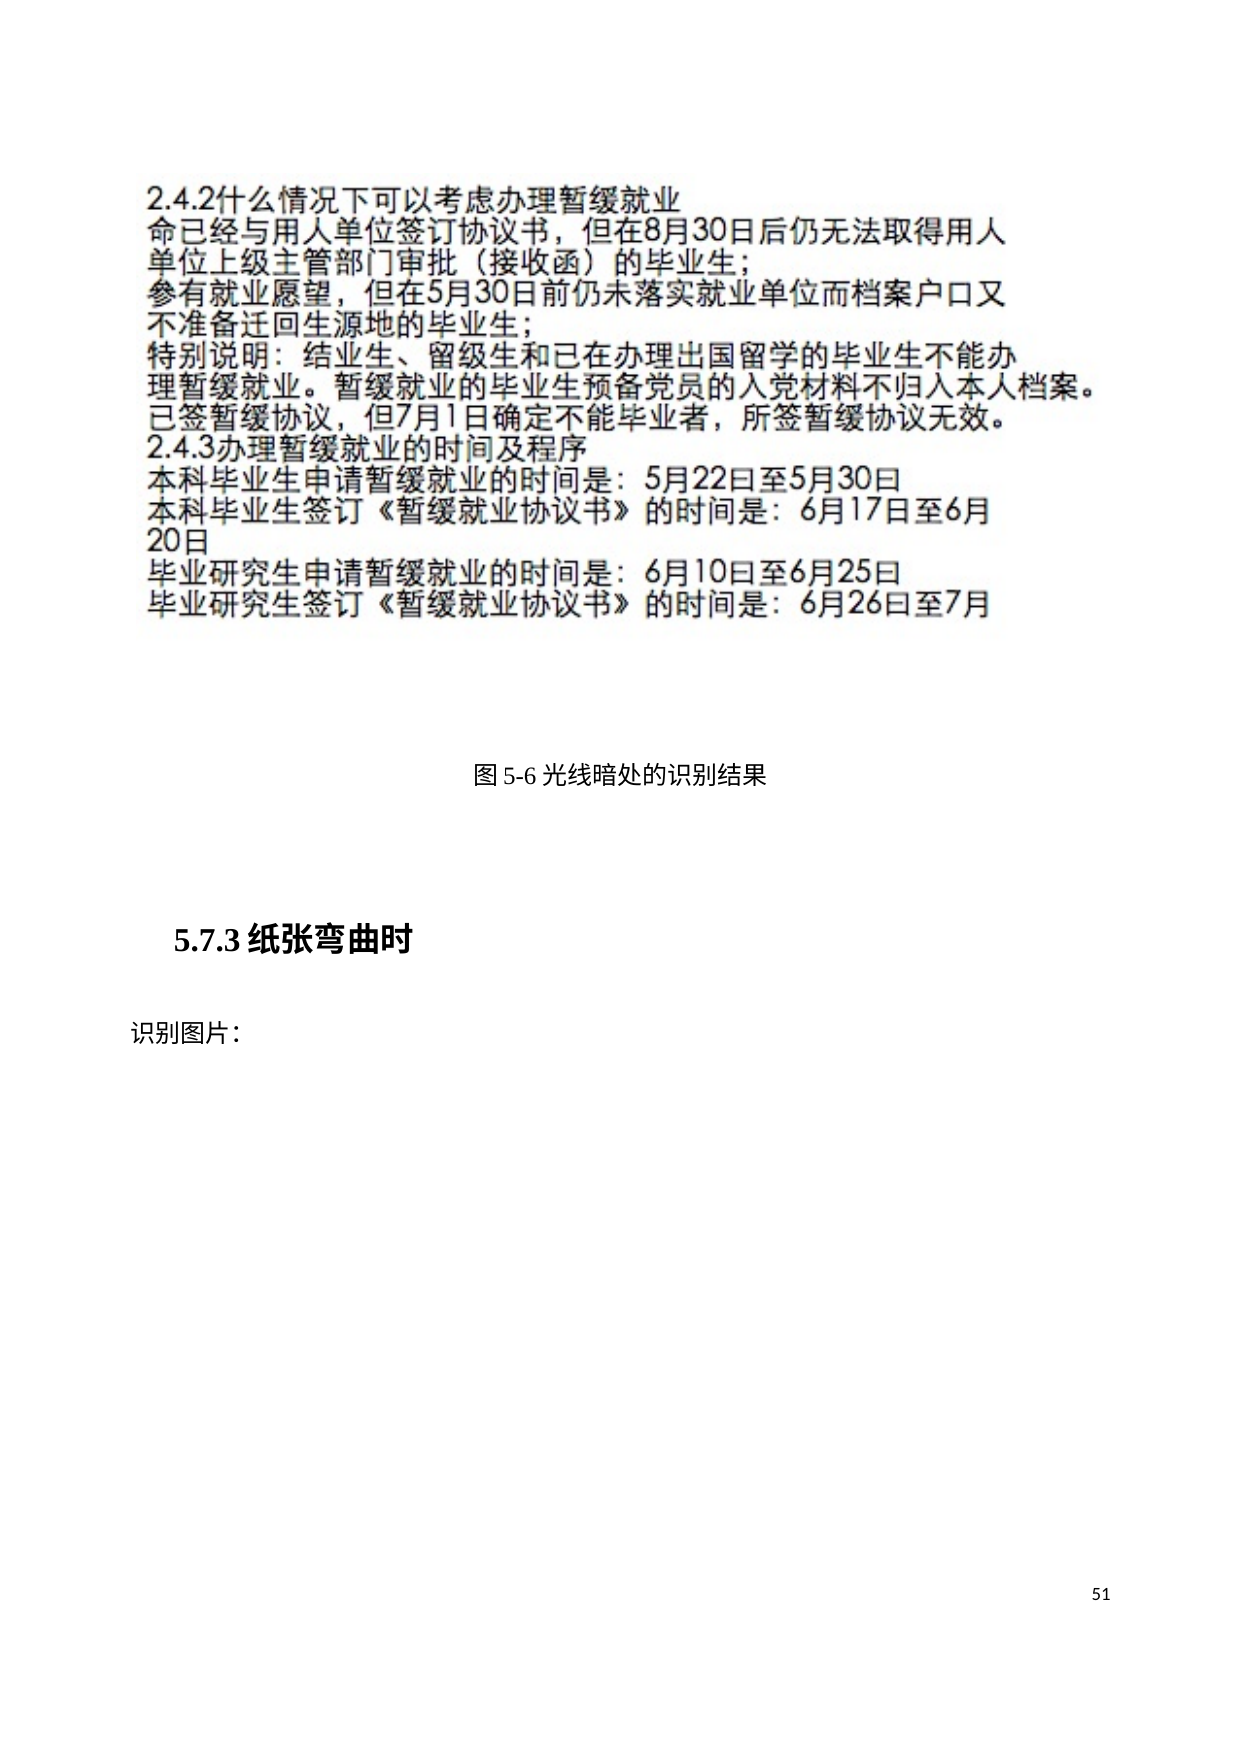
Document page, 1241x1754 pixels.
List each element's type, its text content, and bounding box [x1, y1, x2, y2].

picture [136, 173, 1105, 703]
text 识别图片： [130, 998, 1110, 1066]
text 图5-6 光线暗处的识别结果 [130, 740, 1110, 808]
subtitle 5.7.3纸张弯曲时 [174, 903, 1110, 971]
